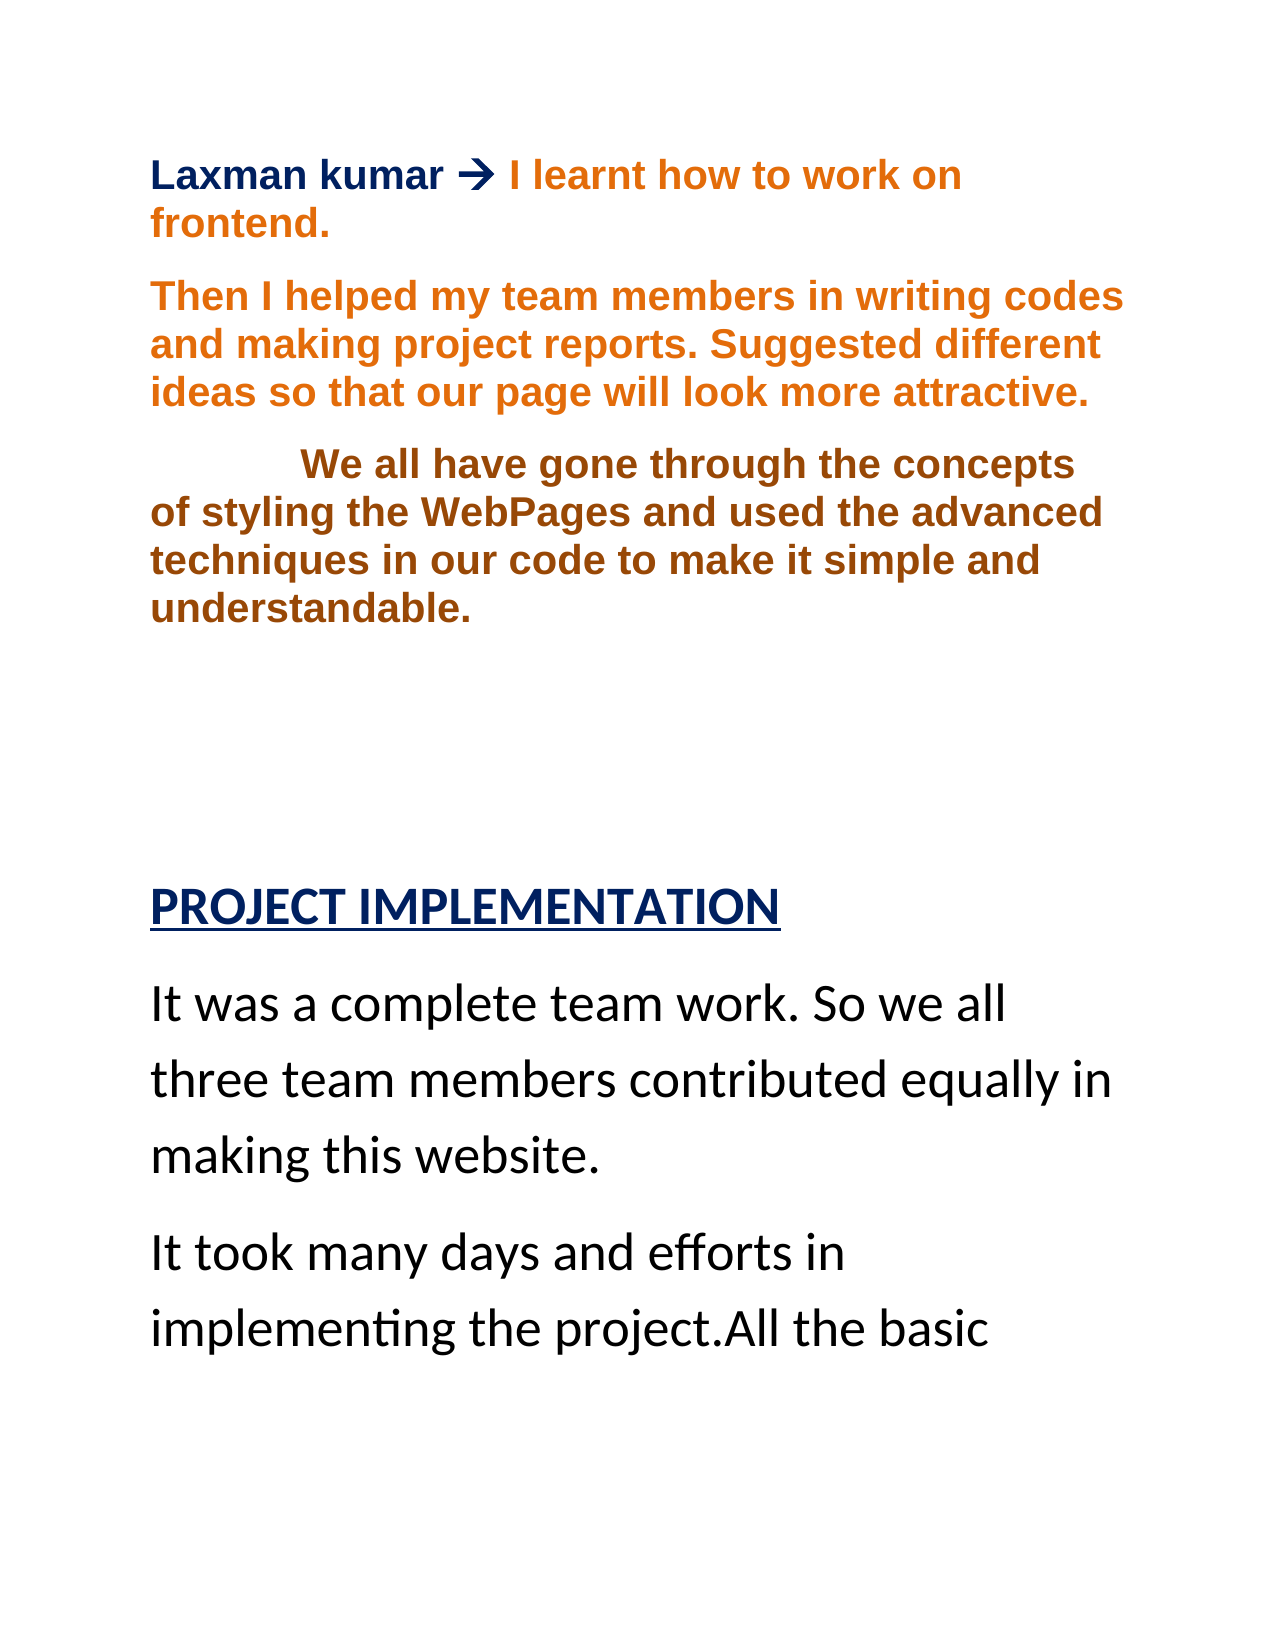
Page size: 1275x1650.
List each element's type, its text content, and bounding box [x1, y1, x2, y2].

text Laxman kumar I learnt how to work on frontend. [150, 150, 1125, 246]
text Then I helped my team members in writing codes and making project reports. Suggested different ideas so that our page will look more attractive. [150, 271, 1125, 415]
text We all have gone through the concepts of styling the WebPages and used the advanced techniques in our code to make it simple and understandable. [150, 440, 1125, 631]
text It was a complete team work. So we all three team members contributed equally in making this website. [150, 968, 1125, 1187]
text PROJECT IMPLEMENTATION [150, 872, 1125, 938]
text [150, 1217, 1125, 1360]
